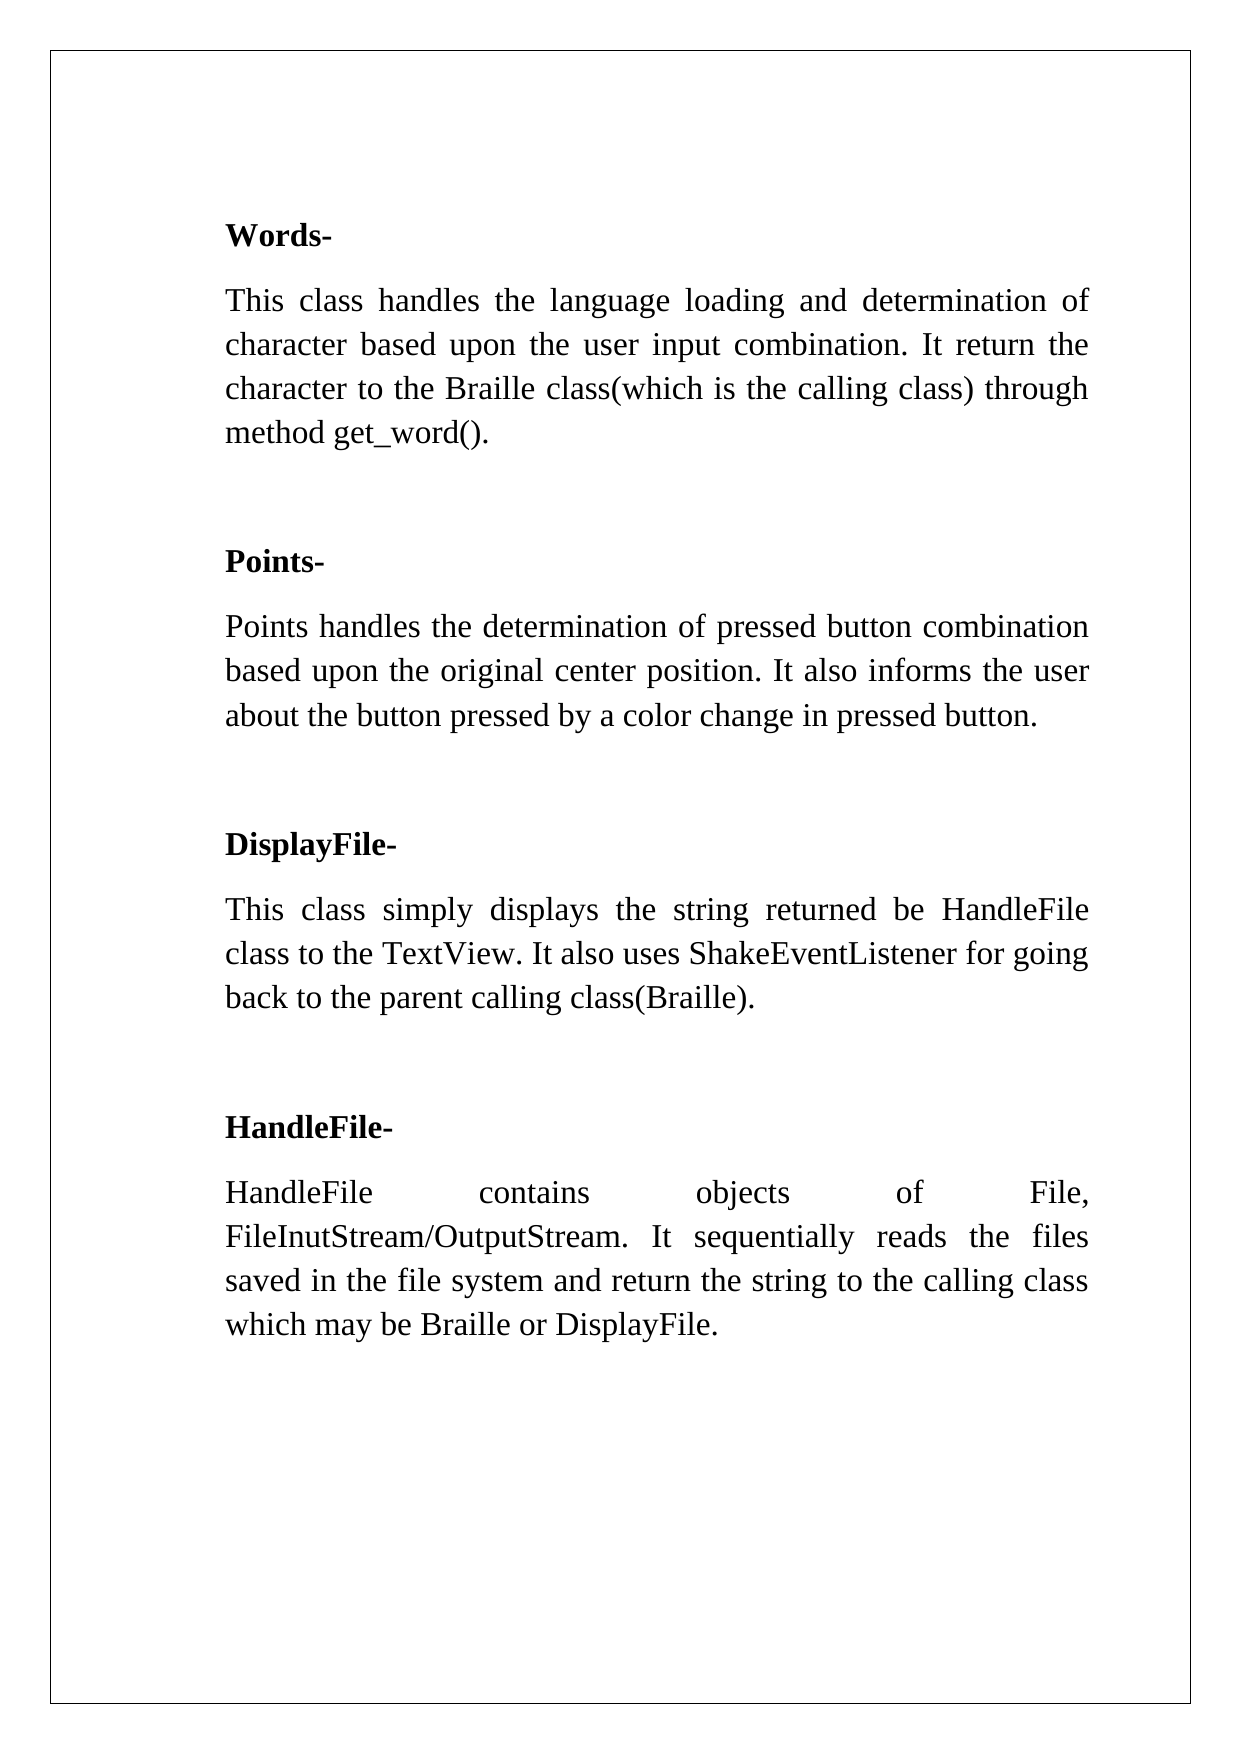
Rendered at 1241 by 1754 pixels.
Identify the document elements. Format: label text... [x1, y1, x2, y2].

text This class handles the language loading and determination of character based upon the user input combination. It return the character to the Braille class(which is the calling class) through method get_word(). [225, 280, 1090, 450]
text DisplayFile- [225, 824, 1090, 863]
text Points- [225, 542, 1090, 580]
text Words- [225, 215, 1090, 253]
text HandleFile contains objects of File, FileInutStream/OutputStream. It sequentially reads the files saved in the file system and return the string to the calling class which may be Braille or DisplayFile. [225, 1172, 1090, 1343]
text HandleFile- [225, 1107, 1090, 1146]
text This class simply displays the string returned be HandleFile class to the TextView. It also uses ShakeEventListener for going back to the parent calling class(Braille). [225, 889, 1090, 1016]
text Points handles the determination of pressed button combination based upon the original center position. It also informs the user about the button pressed by a color change in pressed button. [225, 607, 1090, 733]
